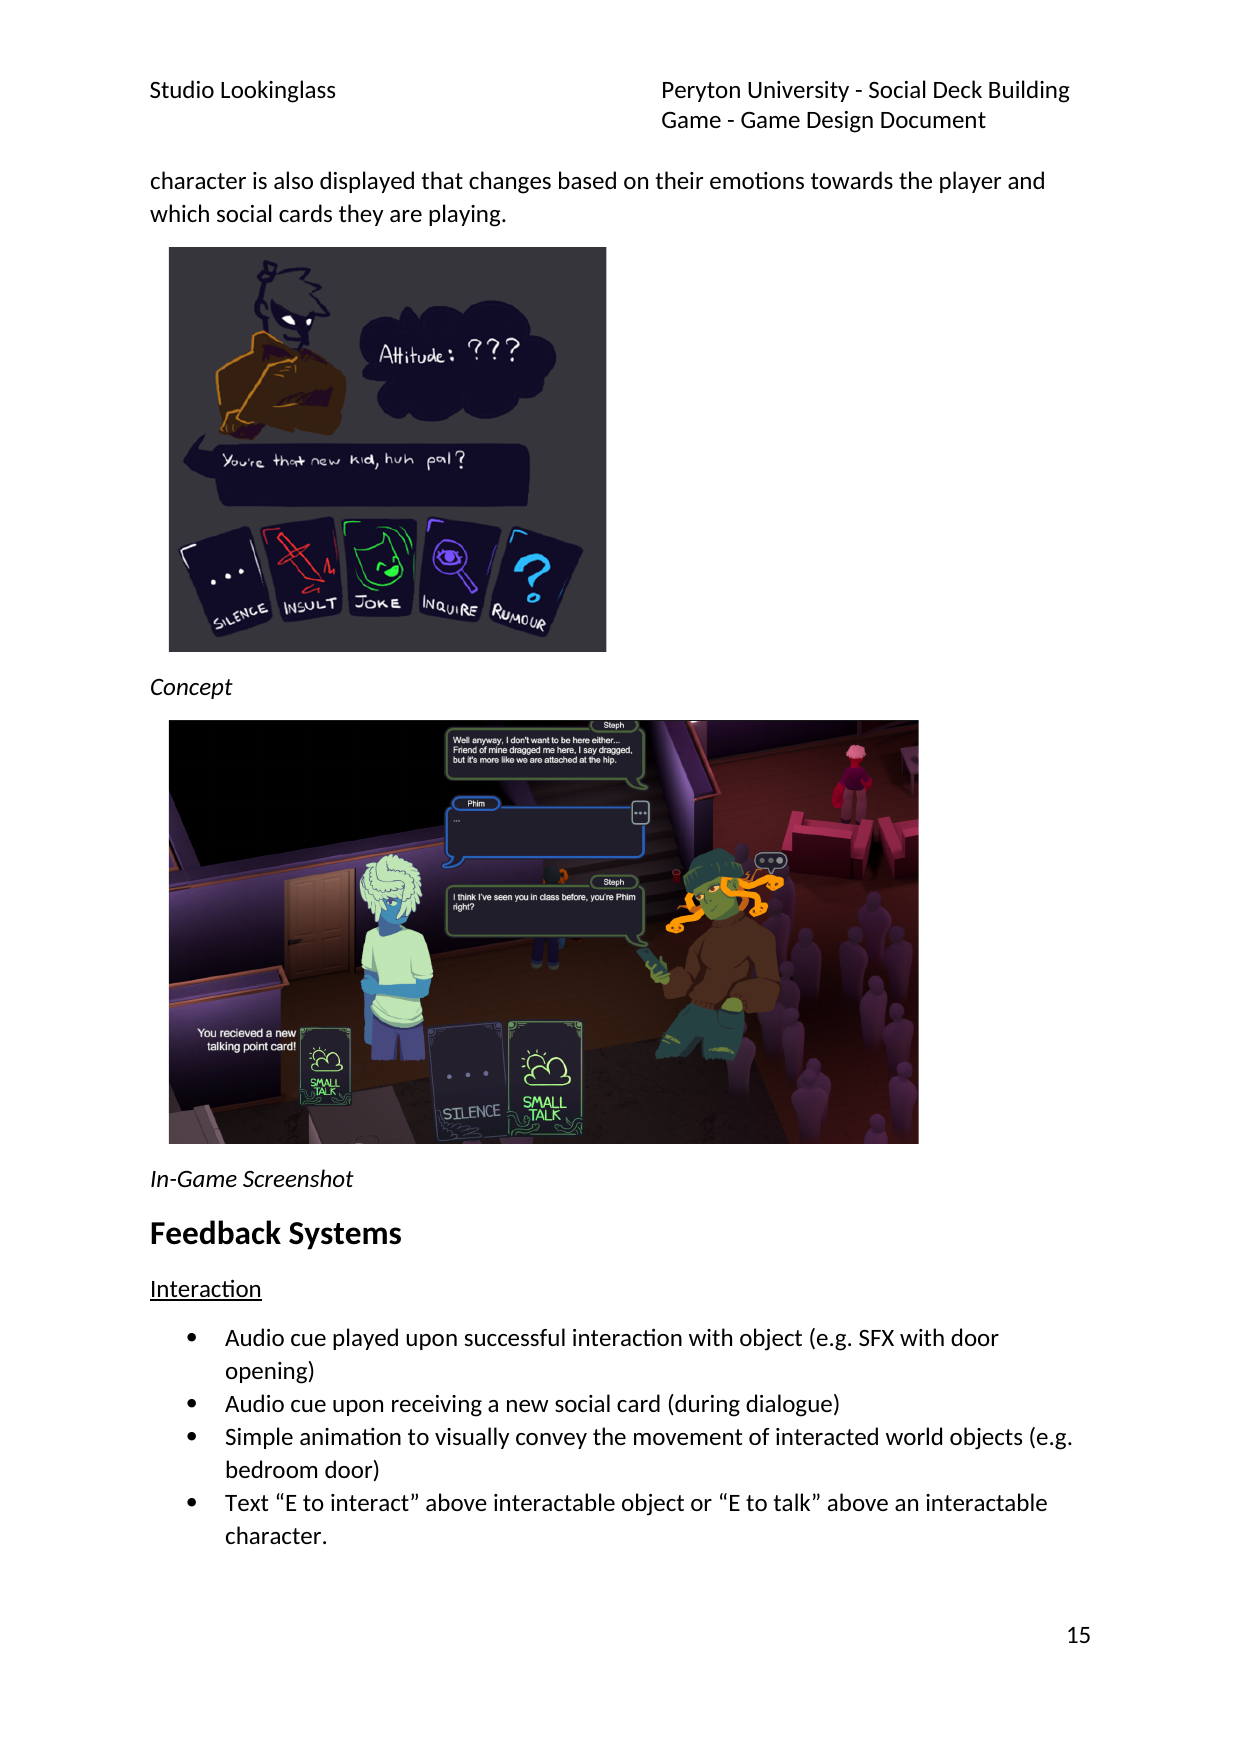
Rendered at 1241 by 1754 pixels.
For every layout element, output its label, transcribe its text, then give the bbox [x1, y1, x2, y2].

text In-Game Screenshot [150, 1163, 1090, 1193]
text Concept [150, 671, 1090, 701]
list Audio cue upon receiving a new social card (during dialogue) [187, 1388, 1090, 1419]
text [150, 165, 1090, 229]
list Simple animation to visually convey the movement of interacted world objects (e.g. bedroom door) [187, 1421, 1090, 1485]
text Interaction [150, 1273, 1090, 1303]
subtitle Feedback Systems [150, 1212, 1090, 1253]
list Text “E to interact” above interactable object or “E to talk” above an interactable character. [187, 1487, 1090, 1551]
list Audio cue played upon successful interaction with object (e.g. SFX with door opening) [187, 1323, 1090, 1386]
